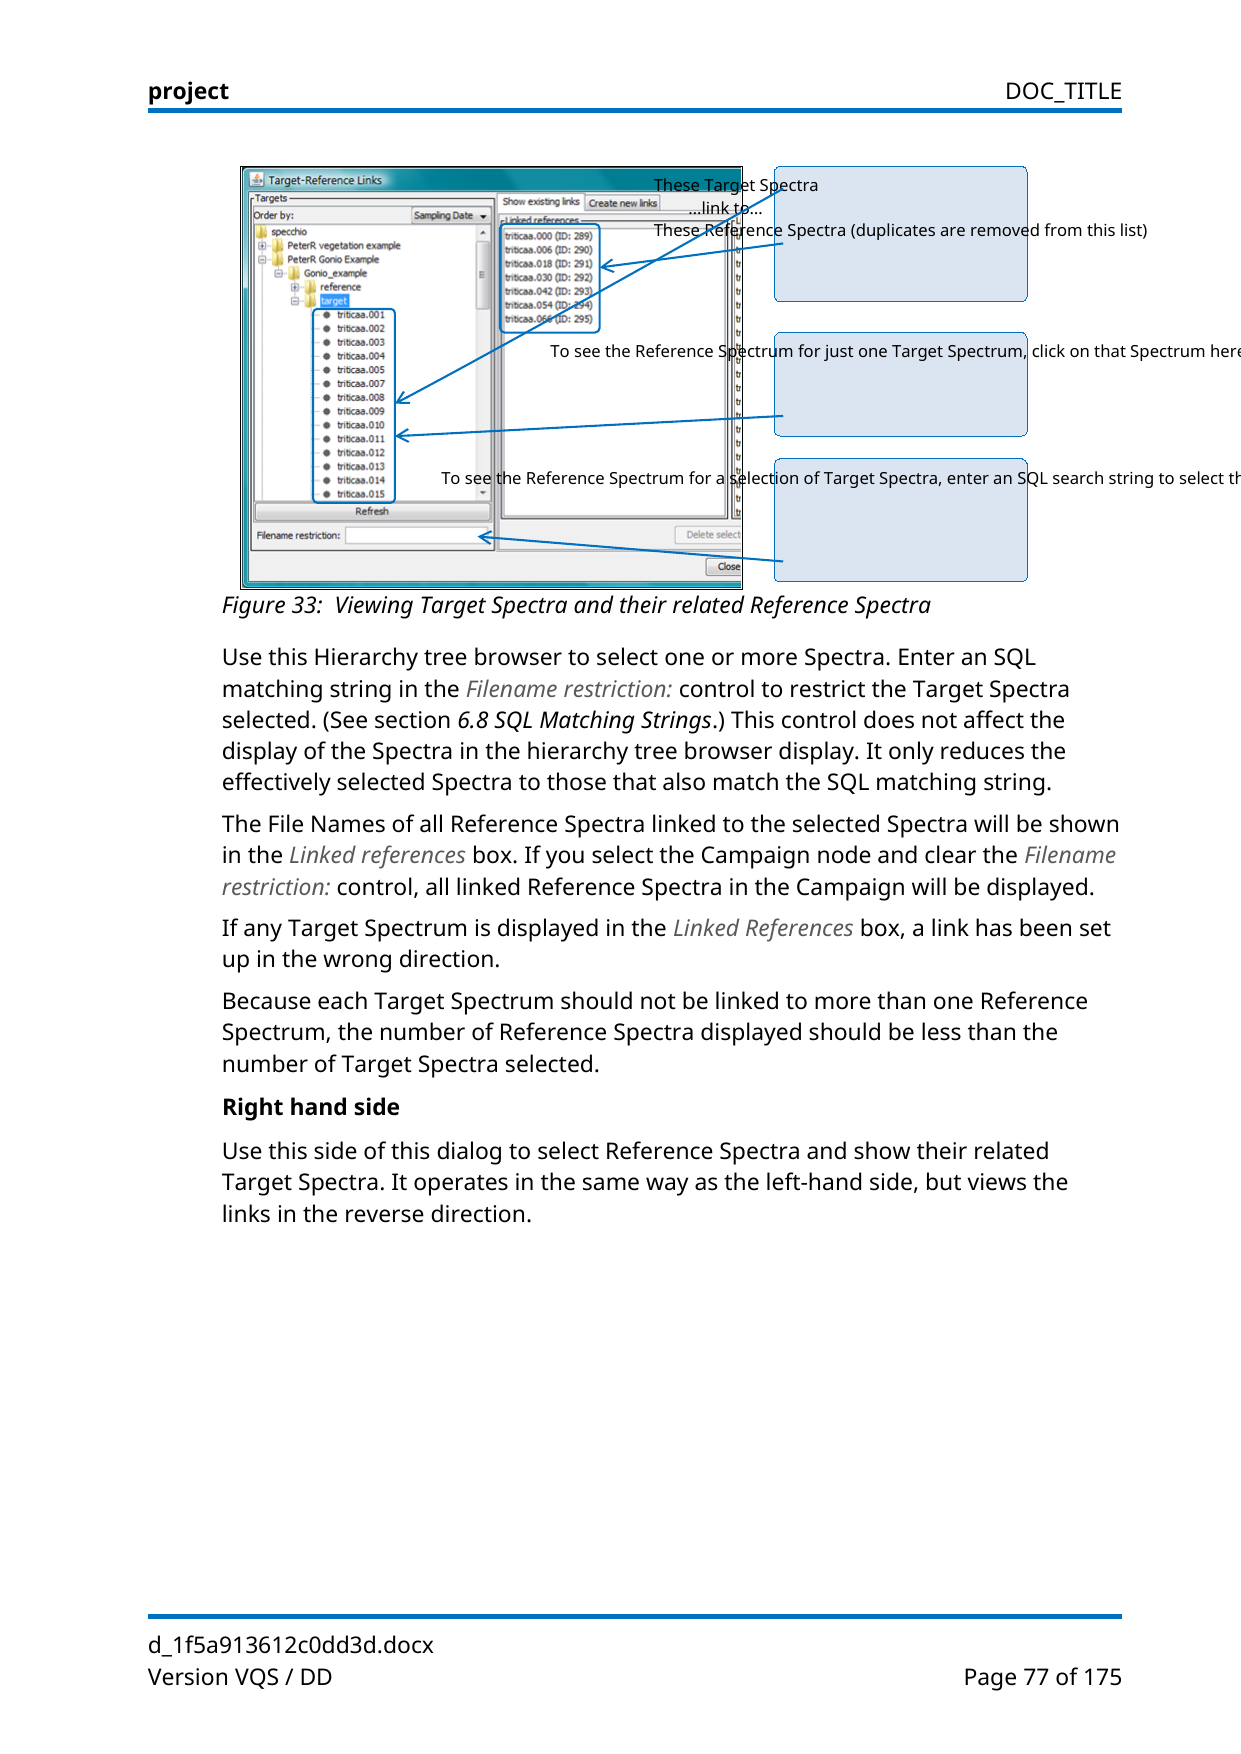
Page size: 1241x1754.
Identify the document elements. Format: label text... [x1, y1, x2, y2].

picture [396, 251, 742, 434]
text If any Target Spectrum is displayed in the Linked References box, a link has been set up in the wrong direction. [222, 912, 1122, 975]
picture [601, 263, 646, 289]
text The File Names of all Reference Spectra linked to the selected Spectra will be shown in the Linked references box. If you select the Campaign node and clear the Filename restriction: control, all linked Reference Spectra in the Campaign will be displayed. [222, 808, 1122, 902]
subtitle Right hand side [222, 1091, 1122, 1123]
picture [241, 167, 742, 589]
picture [501, 225, 598, 331]
picture [533, 295, 598, 331]
picture [315, 311, 393, 501]
picture [666, 214, 742, 257]
text Use this side of this dialog to select Reference Spectra and show their related Target Spectra. It operates in the same way as the left-hand side, but views the links in the reverse direction. [222, 1135, 1122, 1229]
text Because each Target Spectrum should not be linked to more than one Reference Spectrum, the number of Reference Spectra displayed should be less than the number of Target Spectra selected. [222, 985, 1122, 1079]
